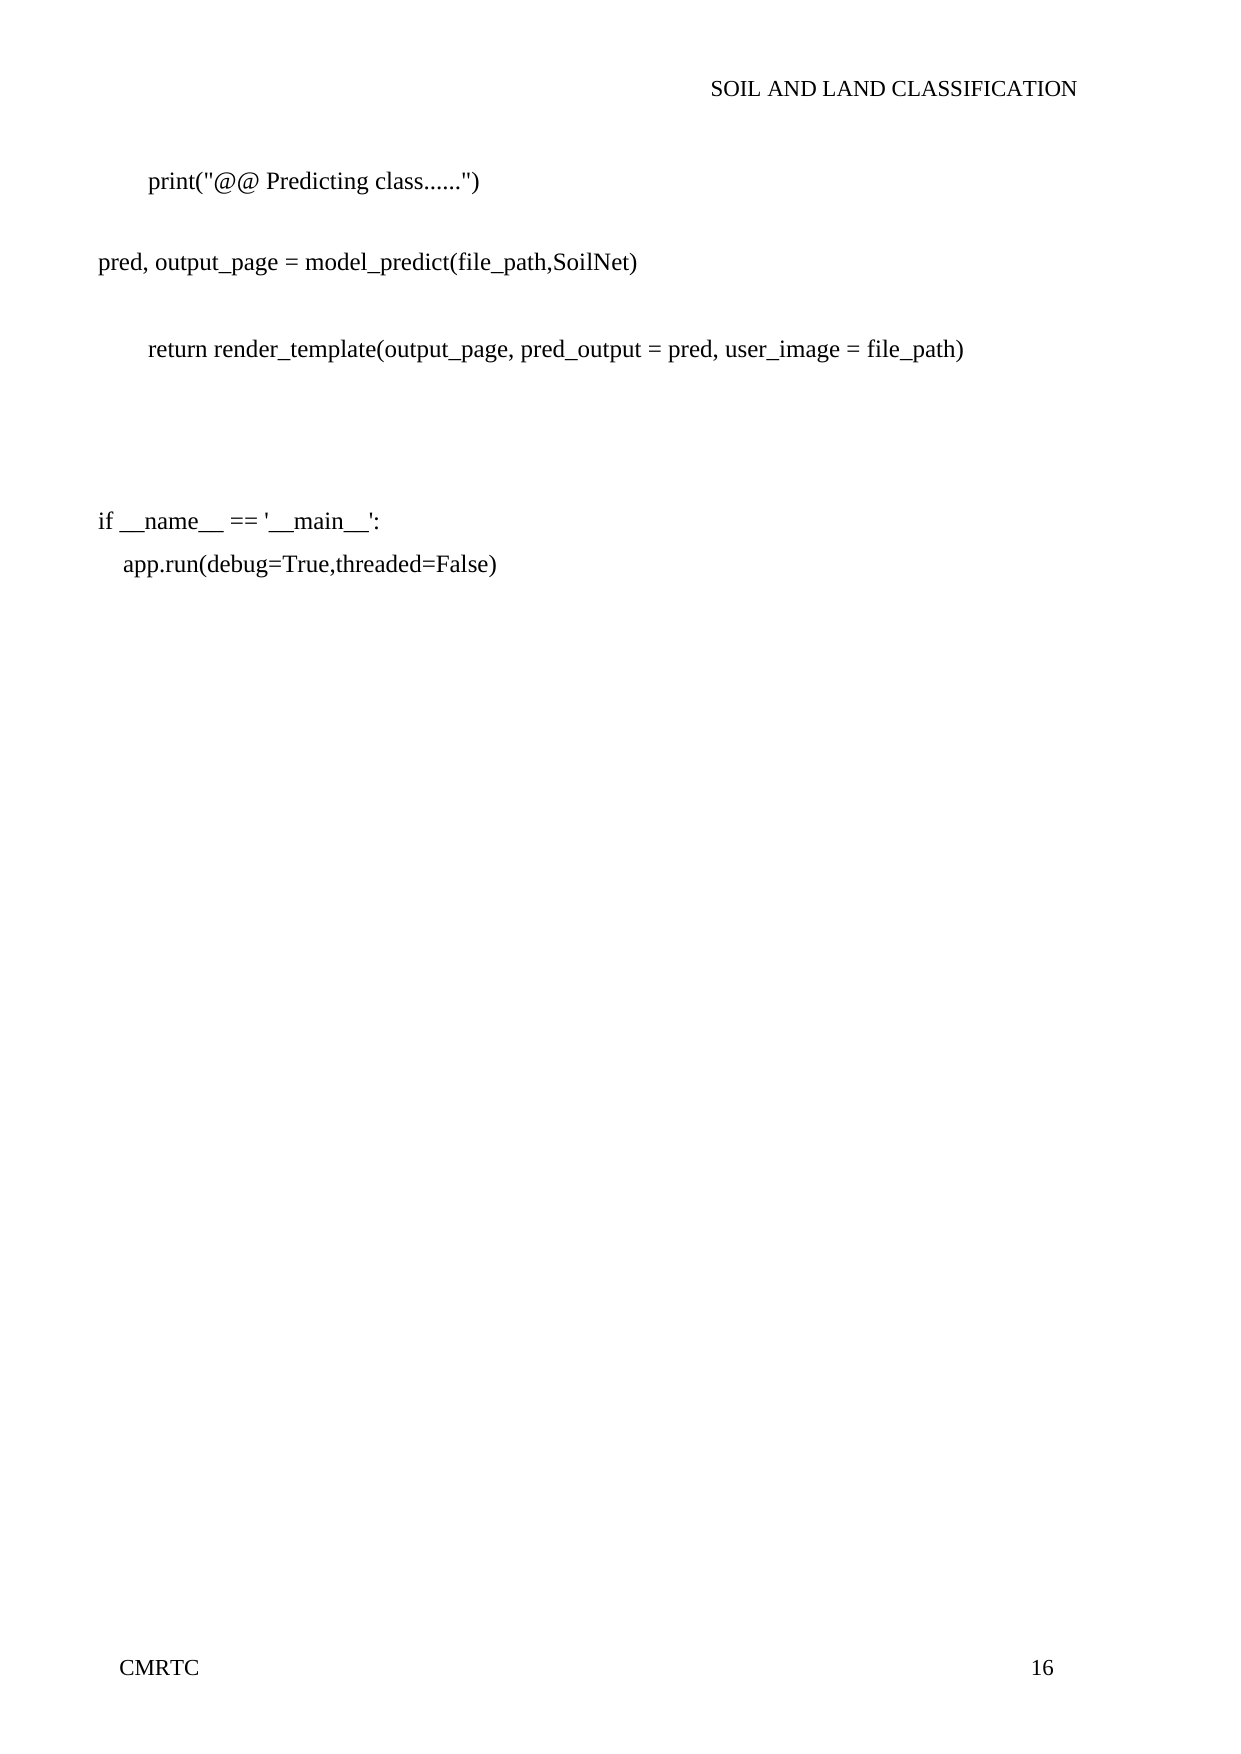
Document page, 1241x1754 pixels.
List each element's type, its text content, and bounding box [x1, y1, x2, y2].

text pred, output_page = model_predict(file_path,SoilNet) return render_template(output_page, pred_output = pred, user_image = file_path) if __name__ == '__main__': app.run(debug=True,threaded=False) [98, 247, 1217, 617]
text print("@@ Predicting class......") [98, 123, 1217, 234]
